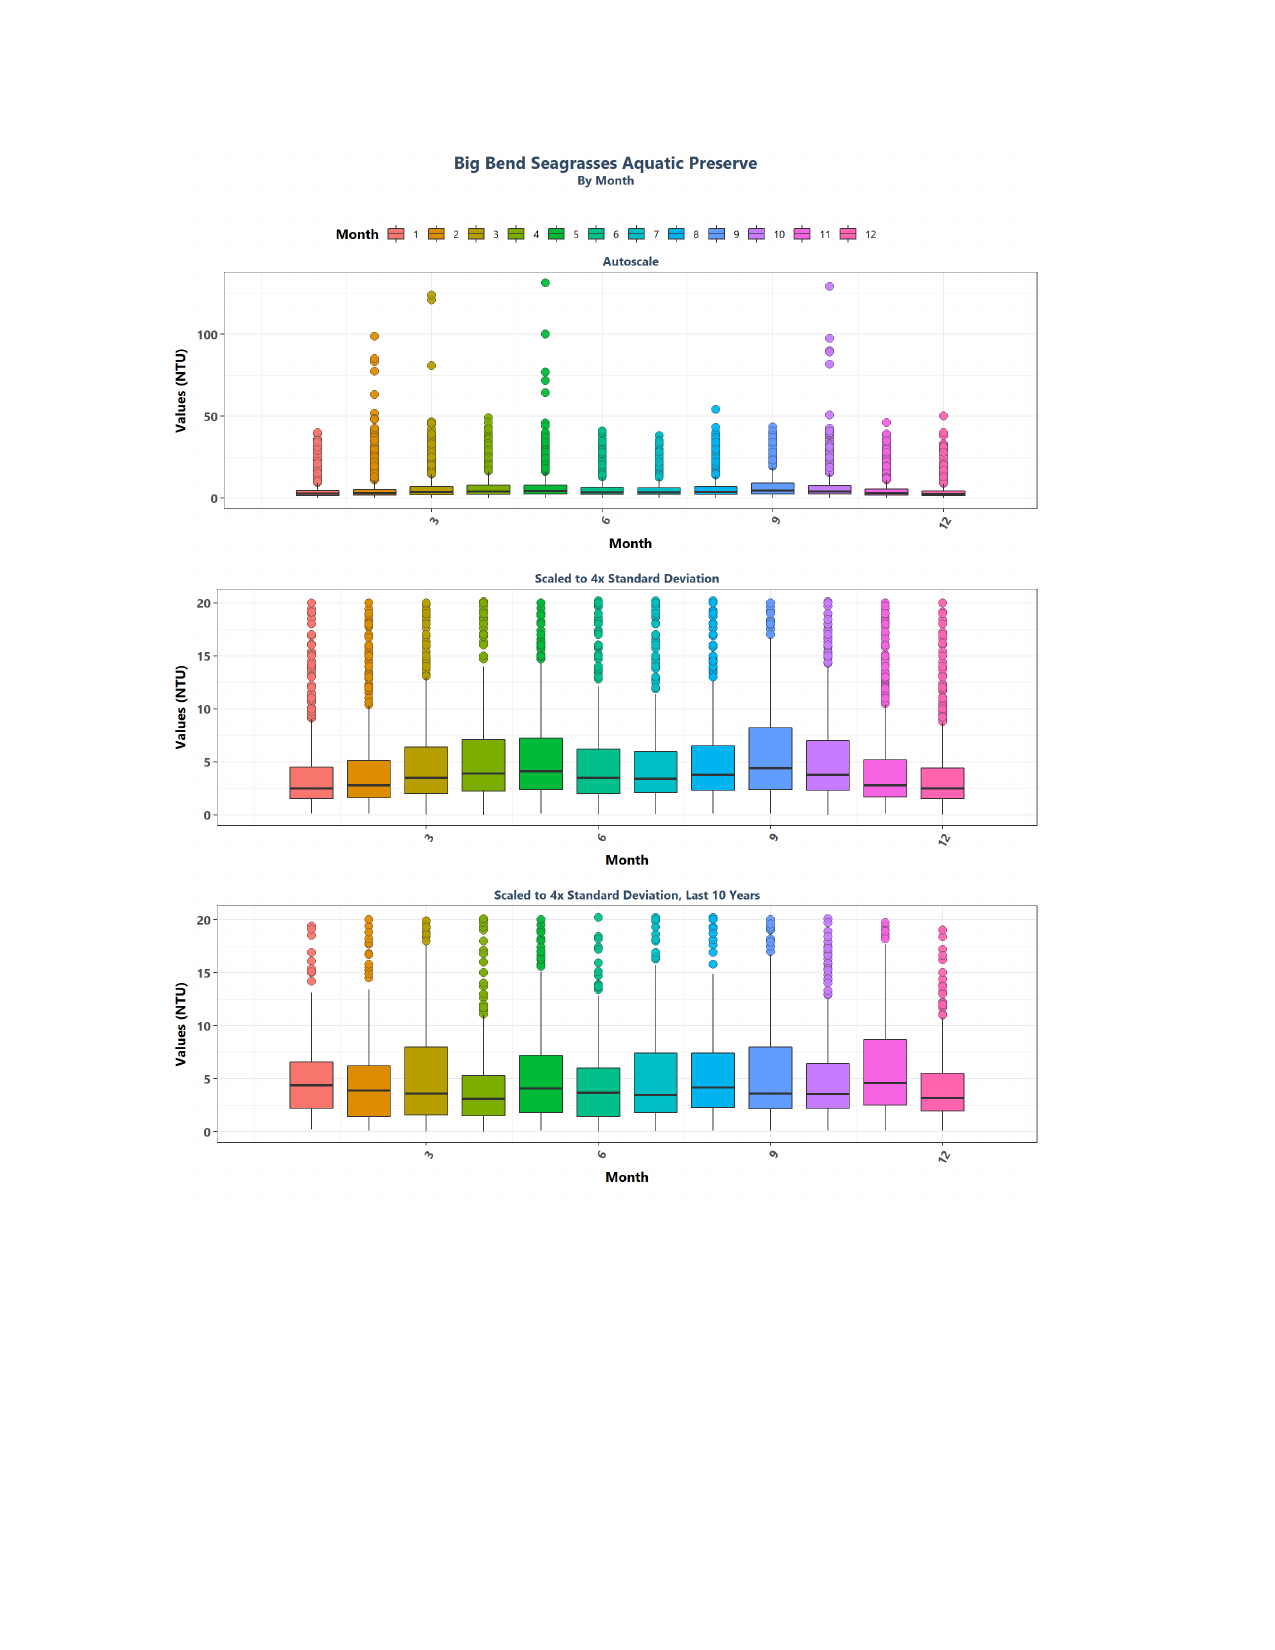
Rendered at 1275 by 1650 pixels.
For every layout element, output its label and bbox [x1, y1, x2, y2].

picture [168, 150, 1044, 1200]
